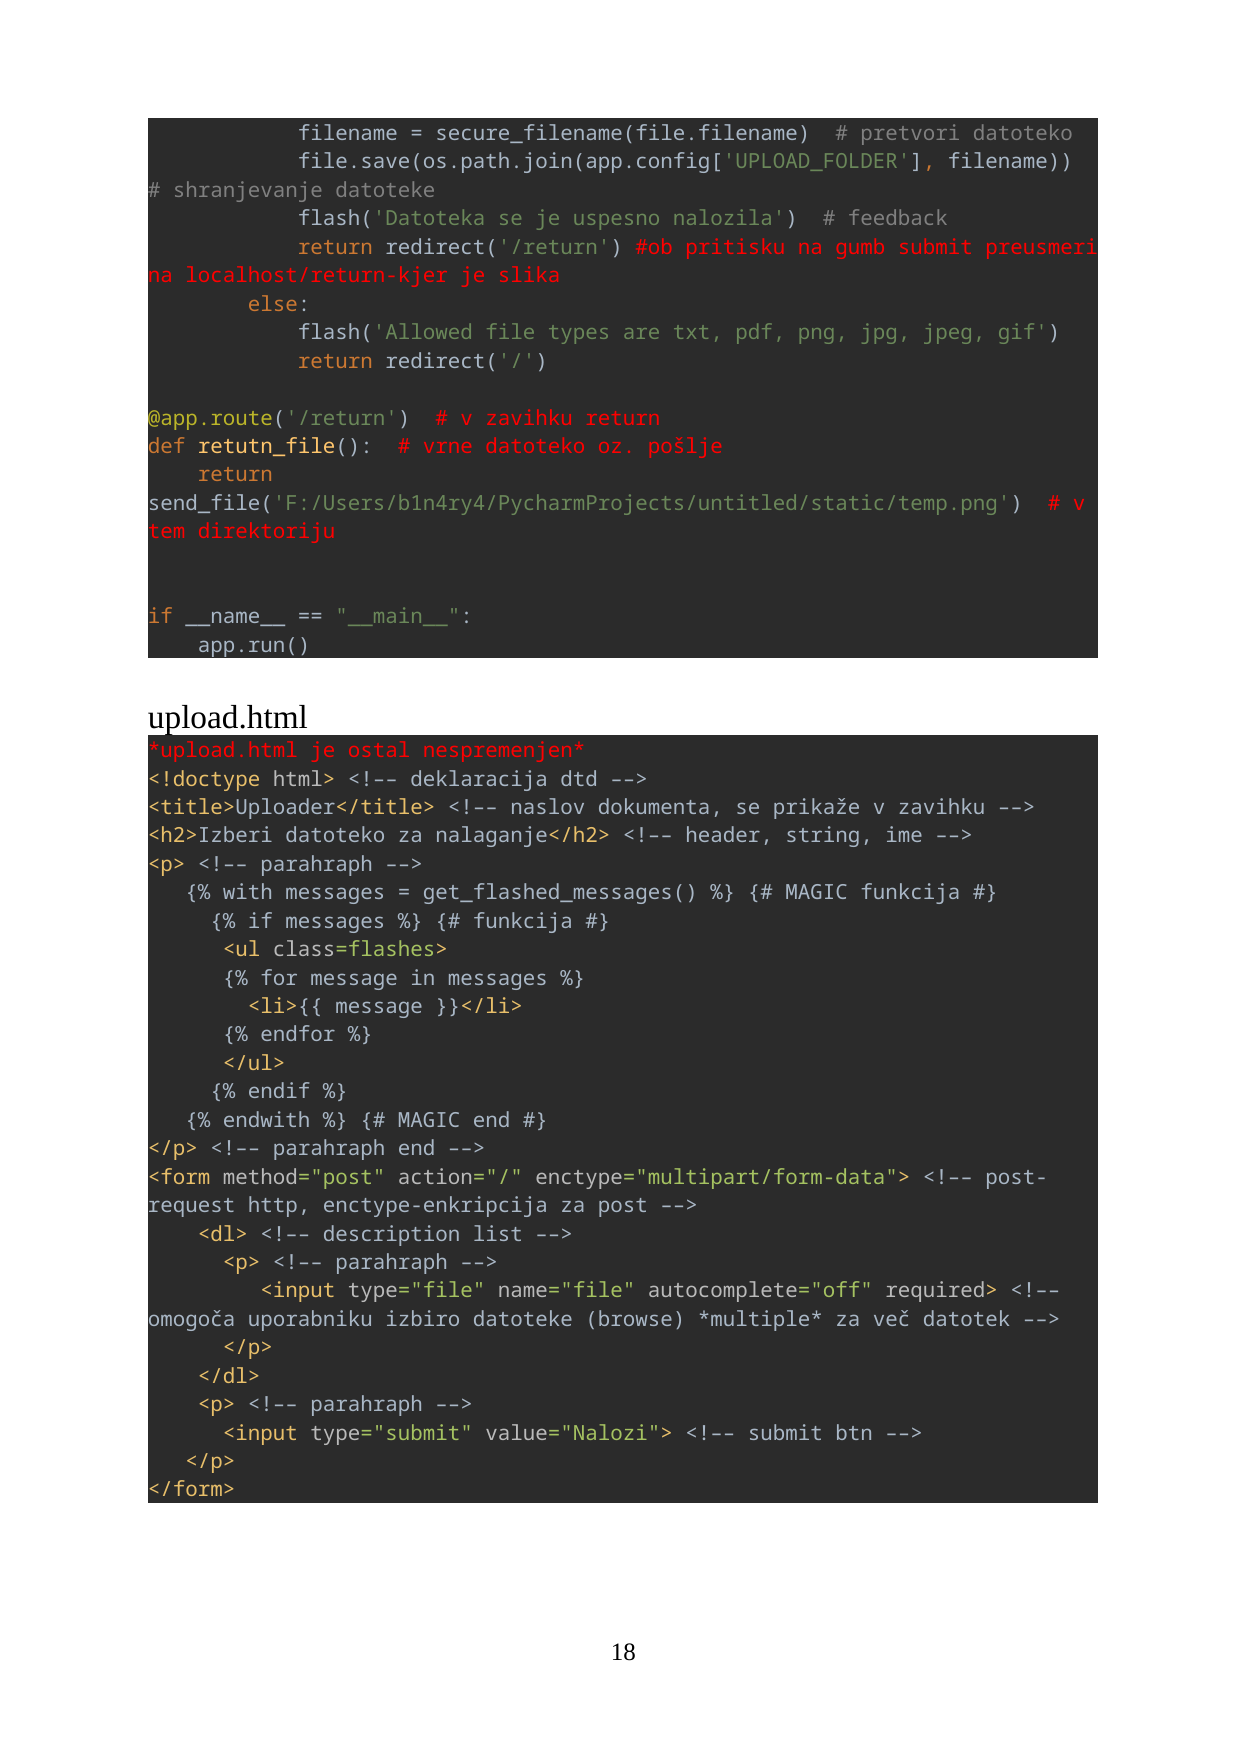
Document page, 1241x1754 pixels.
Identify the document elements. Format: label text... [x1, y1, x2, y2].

text <!doctype html> <!–– deklaracija dtd ––> <title>Uploader</title> <!–– naslov dokumenta, se prikaže v zavihku ––> <h2>Izberi datoteko za nalaganje</h2> <!–– header, string, ime ––> <p> <!–– parahraph ––> {% with messages = get_flashed_messages() %} {# MAGIC funkcija #} {% if messages %} {# funkcija #} <ul class=flashes> {% for message in messages %} <li>{{ message }}</li> {% endfor %} </ul> {% endif %} {% endwith %} {# MAGIC end #} </p> <!–– parahraph end ––> <form method="post" action="/" enctype="multipart/form-data"> <!–– post-request http, enctype-enkripcija za post ––> <dl> <!–– description list ––> <p> <!–– parahraph ––> <input type="file" name="file" autocomplete="off" required> <!–– omogoča uporabniku izbiro datoteke (browse) *multiple* za več datotek ––> </p> </dl> <p> <!–– parahraph ––> <input type="submit" value="Nalozi"> <!–– submit btn ––> </p> </form> [148, 764, 1098, 1503]
text upload.html [148, 697, 1098, 735]
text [148, 118, 1098, 658]
text *upload.html je ostal nespremenjen* [148, 735, 1098, 764]
